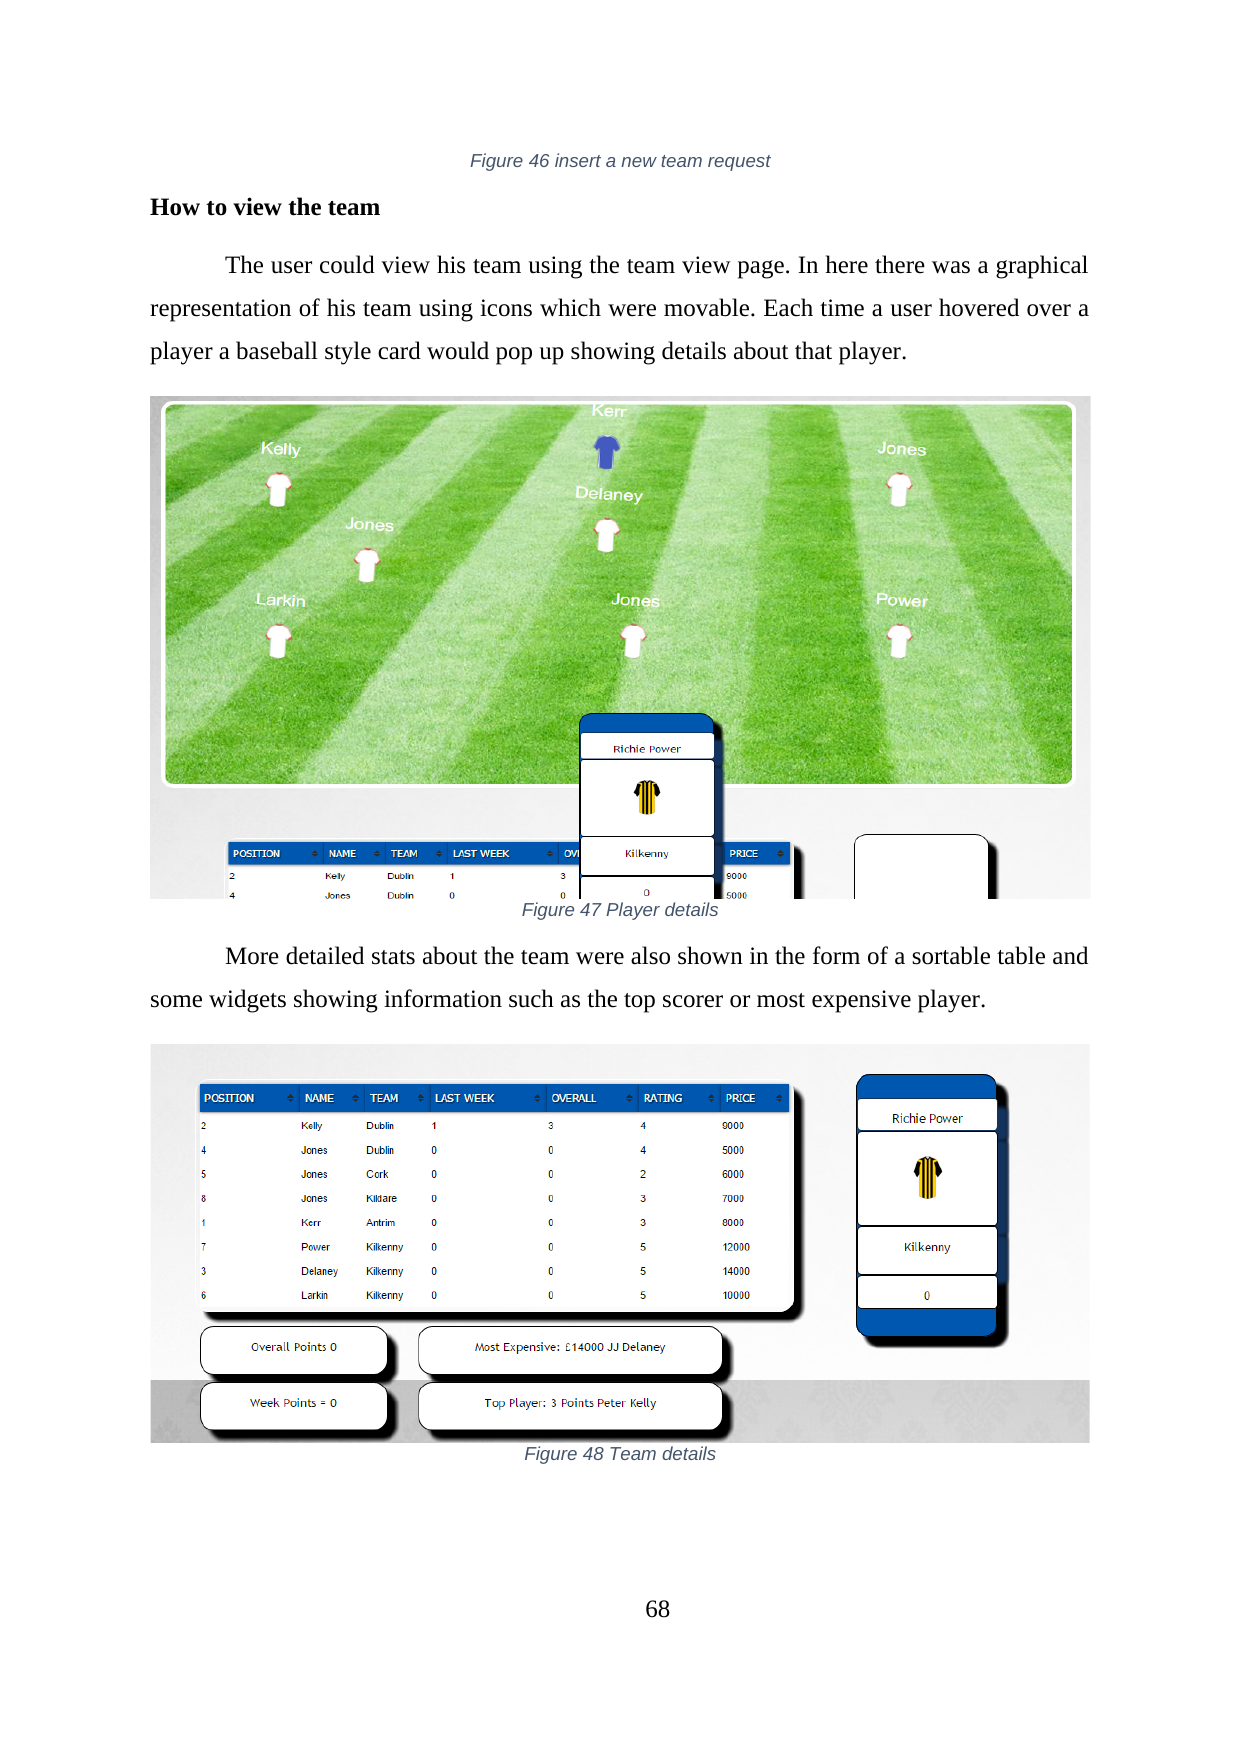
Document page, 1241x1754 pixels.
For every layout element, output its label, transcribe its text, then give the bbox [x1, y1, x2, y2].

text The user could view his team using the team view page. In here there was a graphical representation of his team using icons which were movable. Each time a user hovered over a player a baseball style card would pop up showing details about that player. [150, 250, 1090, 365]
text Figure 48 Team details [150, 1443, 1090, 1464]
text Figure 47 Player details [150, 899, 1090, 921]
picture [150, 396, 1091, 899]
text More detailed stats about the team were also shown in the form of a sortable table and some widgets showing information such as the top scorer or most expensive player. [150, 941, 1090, 1013]
picture [150, 1044, 1090, 1443]
subtitle How to view the team [150, 192, 1090, 221]
text Figure 46 insert a new team request [150, 150, 1090, 172]
